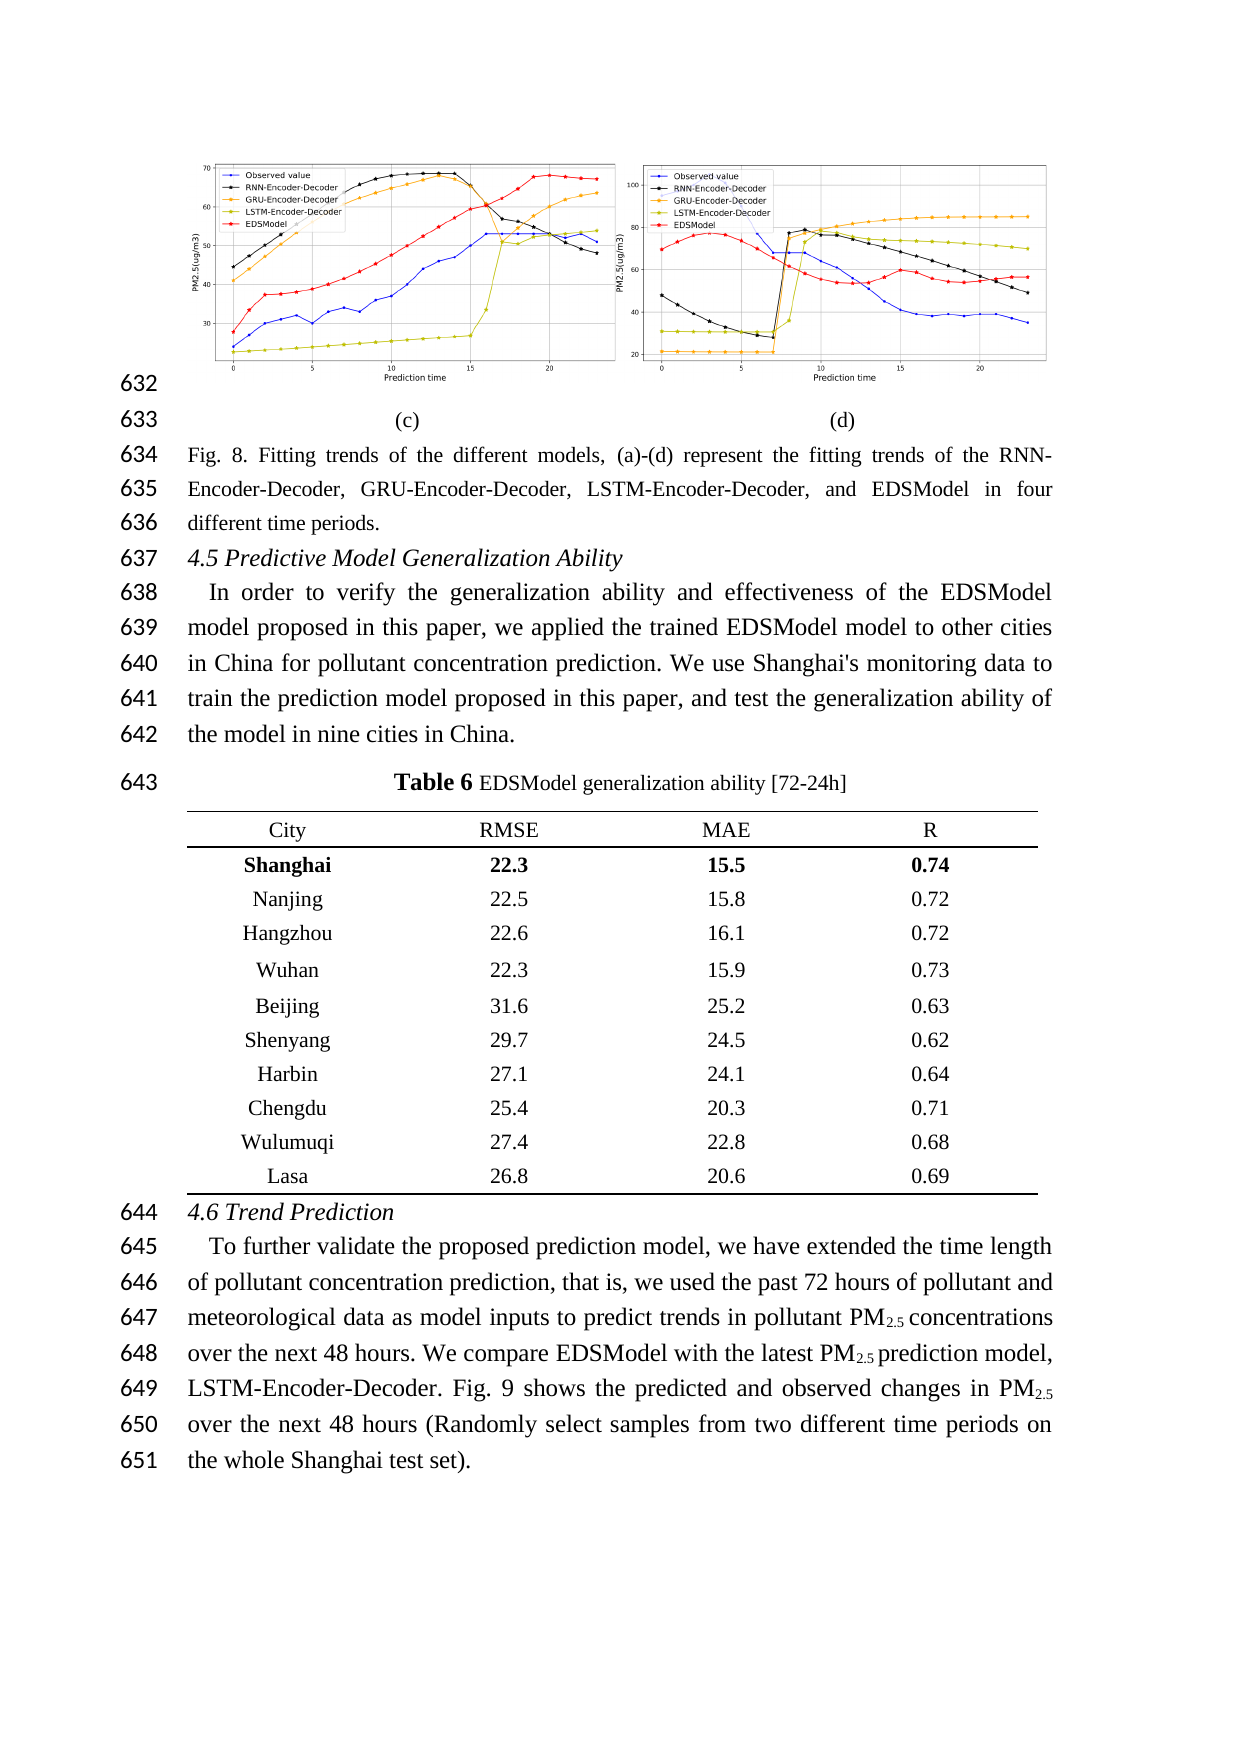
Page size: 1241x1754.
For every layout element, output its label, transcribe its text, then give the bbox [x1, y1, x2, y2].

table_cell 31.6 [388, 989, 630, 1023]
table_cell 27.1 [388, 1057, 630, 1091]
table_cell 20.6 [630, 1159, 822, 1193]
table_cell Wuhan [187, 950, 388, 989]
table_cell 16.1 [630, 916, 822, 950]
table_cell Wulumuqi [187, 1125, 388, 1159]
table_cell Lasa [187, 1159, 388, 1193]
table_cell 0.63 [822, 989, 1038, 1023]
text 4.6 Trend Prediction [187, 1194, 1053, 1228]
table_cell 22.3 [388, 950, 630, 989]
table_cell 0.71 [822, 1091, 1038, 1125]
table_cell 22.8 [630, 1125, 822, 1159]
table_cell 22.6 [388, 916, 630, 950]
table_cell 25.2 [630, 989, 822, 1023]
table_cell 0.64 [822, 1057, 1038, 1091]
table_cell 24.5 [630, 1023, 822, 1057]
table_header MAE [630, 812, 822, 846]
table_cell 0.68 [822, 1125, 1038, 1159]
table_cell 25.4 [388, 1091, 630, 1125]
table_cell 0.73 [822, 950, 1038, 989]
table_cell Shenyang [187, 1023, 388, 1057]
text Fig. 8. Fitting trends of the different models, (a)-(d) represent the fitting trends of the RNN-Encoder-Decoder, GRU-Encoder-Decoder, LSTM-Encoder-Decoder, and EDSModel in four different time periods. [187, 438, 1053, 540]
table_cell Hangzhou [187, 916, 388, 950]
table_cell 22.5 [388, 882, 630, 916]
table_cell Chengdu [187, 1091, 388, 1125]
table_cell Harbin [187, 1057, 388, 1091]
table_cell Shanghai [187, 848, 388, 882]
table_cell 0.62 [822, 1023, 1038, 1057]
table_cell 26.8 [388, 1159, 630, 1193]
table_cell 0.72 [822, 916, 1038, 950]
table_cell 24.1 [630, 1057, 822, 1091]
table_cell 22.3 [388, 848, 630, 882]
text Table 6 EDSModel generalization ability [72-24h] [187, 764, 1053, 798]
table_header City [187, 812, 388, 846]
text In order to verify the generalization ability and effectiveness of the EDSModel model proposed in this paper, we applied the trained EDSModel model to other cities in China for pollutant concentration prediction. We use Shanghai's monitoring data to train the prediction model proposed in this paper, and test the generalization ability of the model in nine cities in China. [187, 574, 1053, 750]
table_cell 0.72 [822, 882, 1038, 916]
table_cell 20.3 [630, 1091, 822, 1125]
text 4.5 Predictive Model Generalization Ability [187, 540, 1053, 574]
table_cell 0.74 [822, 848, 1038, 882]
table_cell Nanjing [187, 882, 388, 916]
table_header RMSE [388, 812, 630, 846]
table_cell 15.5 [630, 848, 822, 882]
table_cell 29.7 [388, 1023, 630, 1057]
table_cell Beijing [187, 989, 388, 1023]
table_cell 0.69 [822, 1159, 1038, 1193]
table_cell 15.9 [630, 950, 822, 989]
table_header R [822, 812, 1038, 846]
text To further validate the proposed prediction model, we have extended the time length of pollutant concentration prediction, that is, we used the past 72 hours of pollutant and meteorological data as model inputs to predict trends in pollutant PM2.5 concentrations over the next 48 hours. We compare EDSModel with the latest PM2.5 prediction model, LSTM-Encoder-Decoder. Fig. 9 shows the predicted and observed changes in PM2.5 over the next 48 hours (Randomly select samples from two different time periods on the whole Shanghai test set). [187, 1228, 1053, 1476]
table_cell 27.4 [388, 1125, 630, 1159]
table_cell 15.8 [630, 882, 822, 916]
text (c) (d) [187, 403, 1053, 437]
